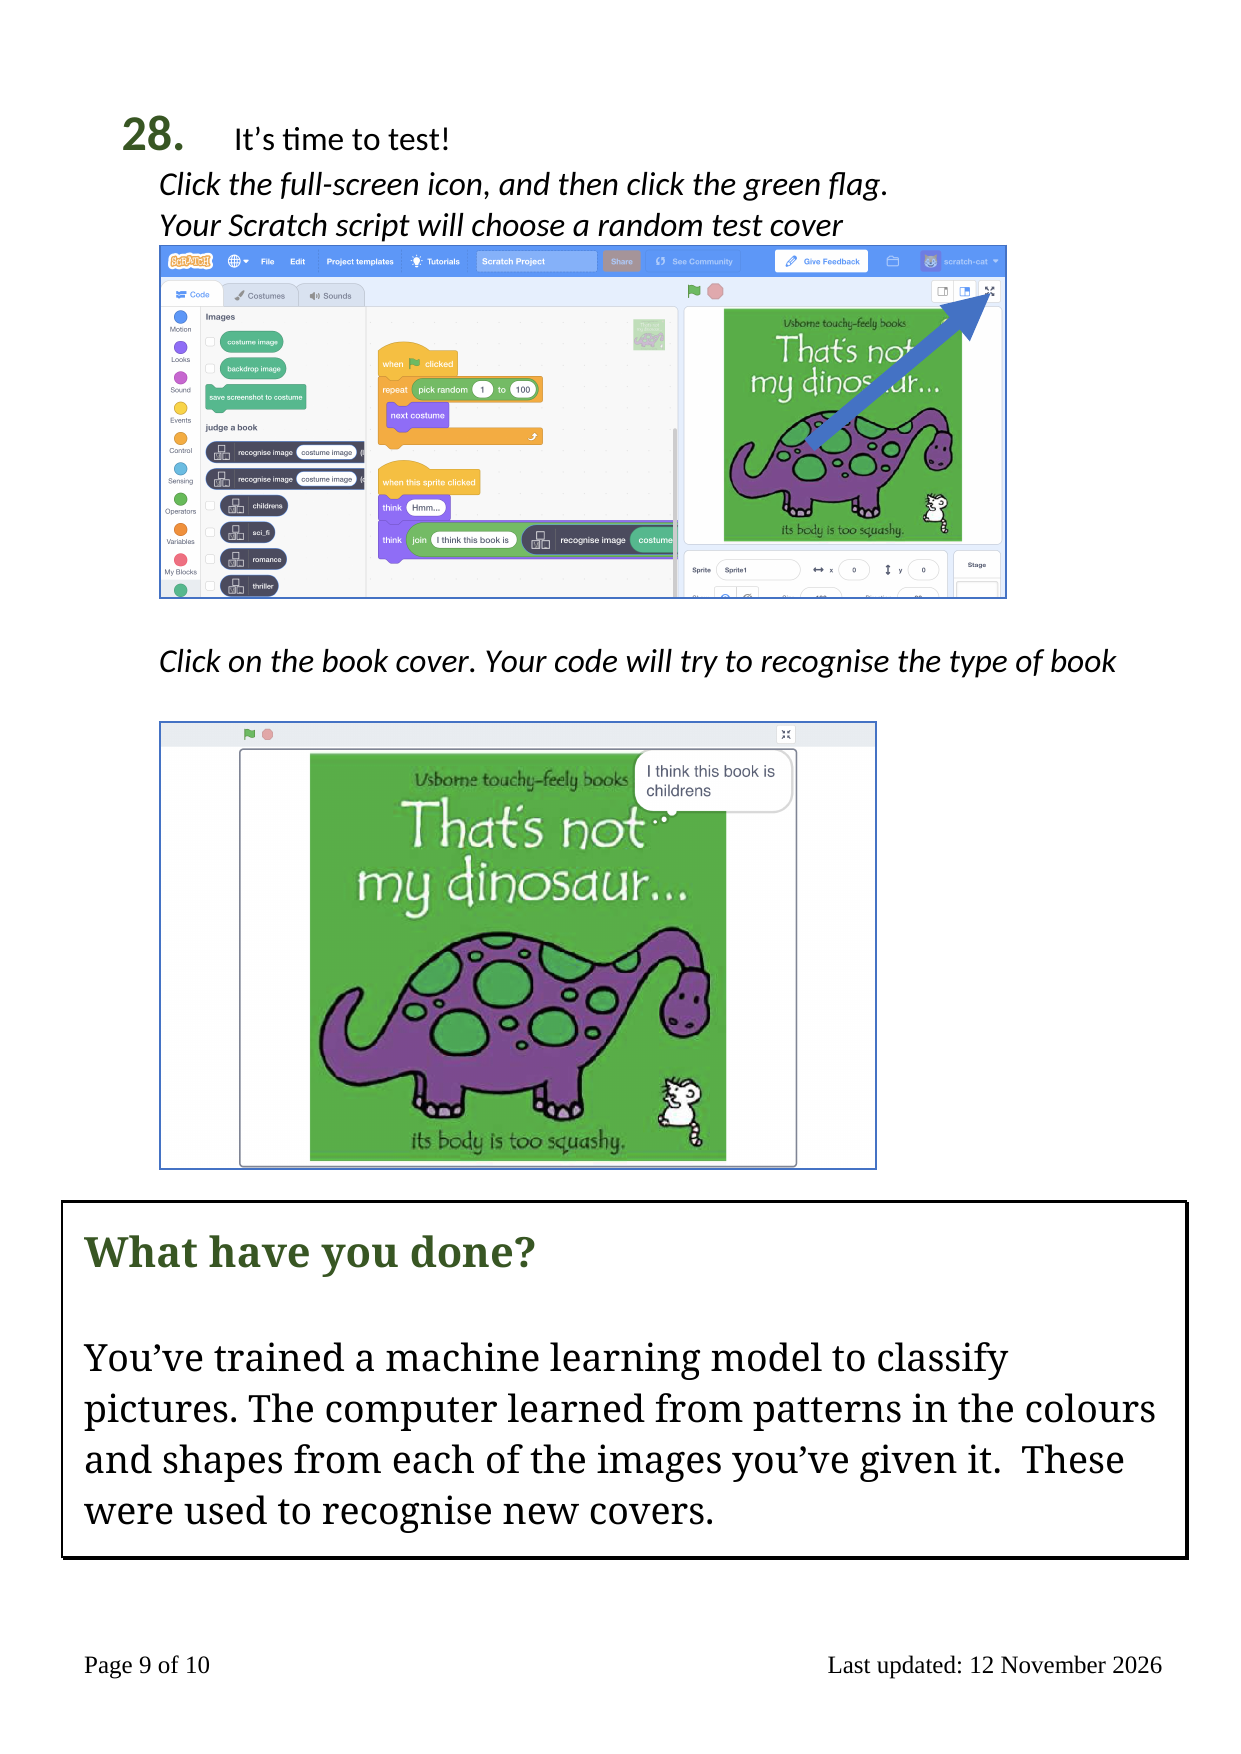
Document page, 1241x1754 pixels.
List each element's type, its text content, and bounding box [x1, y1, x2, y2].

picture [161, 723, 875, 1168]
text What have you done? [63, 1203, 1185, 1280]
text You’ve trained a machine learning model to classify pictures. The computer learned from patterns in the colours and shapes from each of the images you’ve given it. These were used to recognise new covers. [63, 1308, 1185, 1556]
picture [161, 246, 1005, 597]
